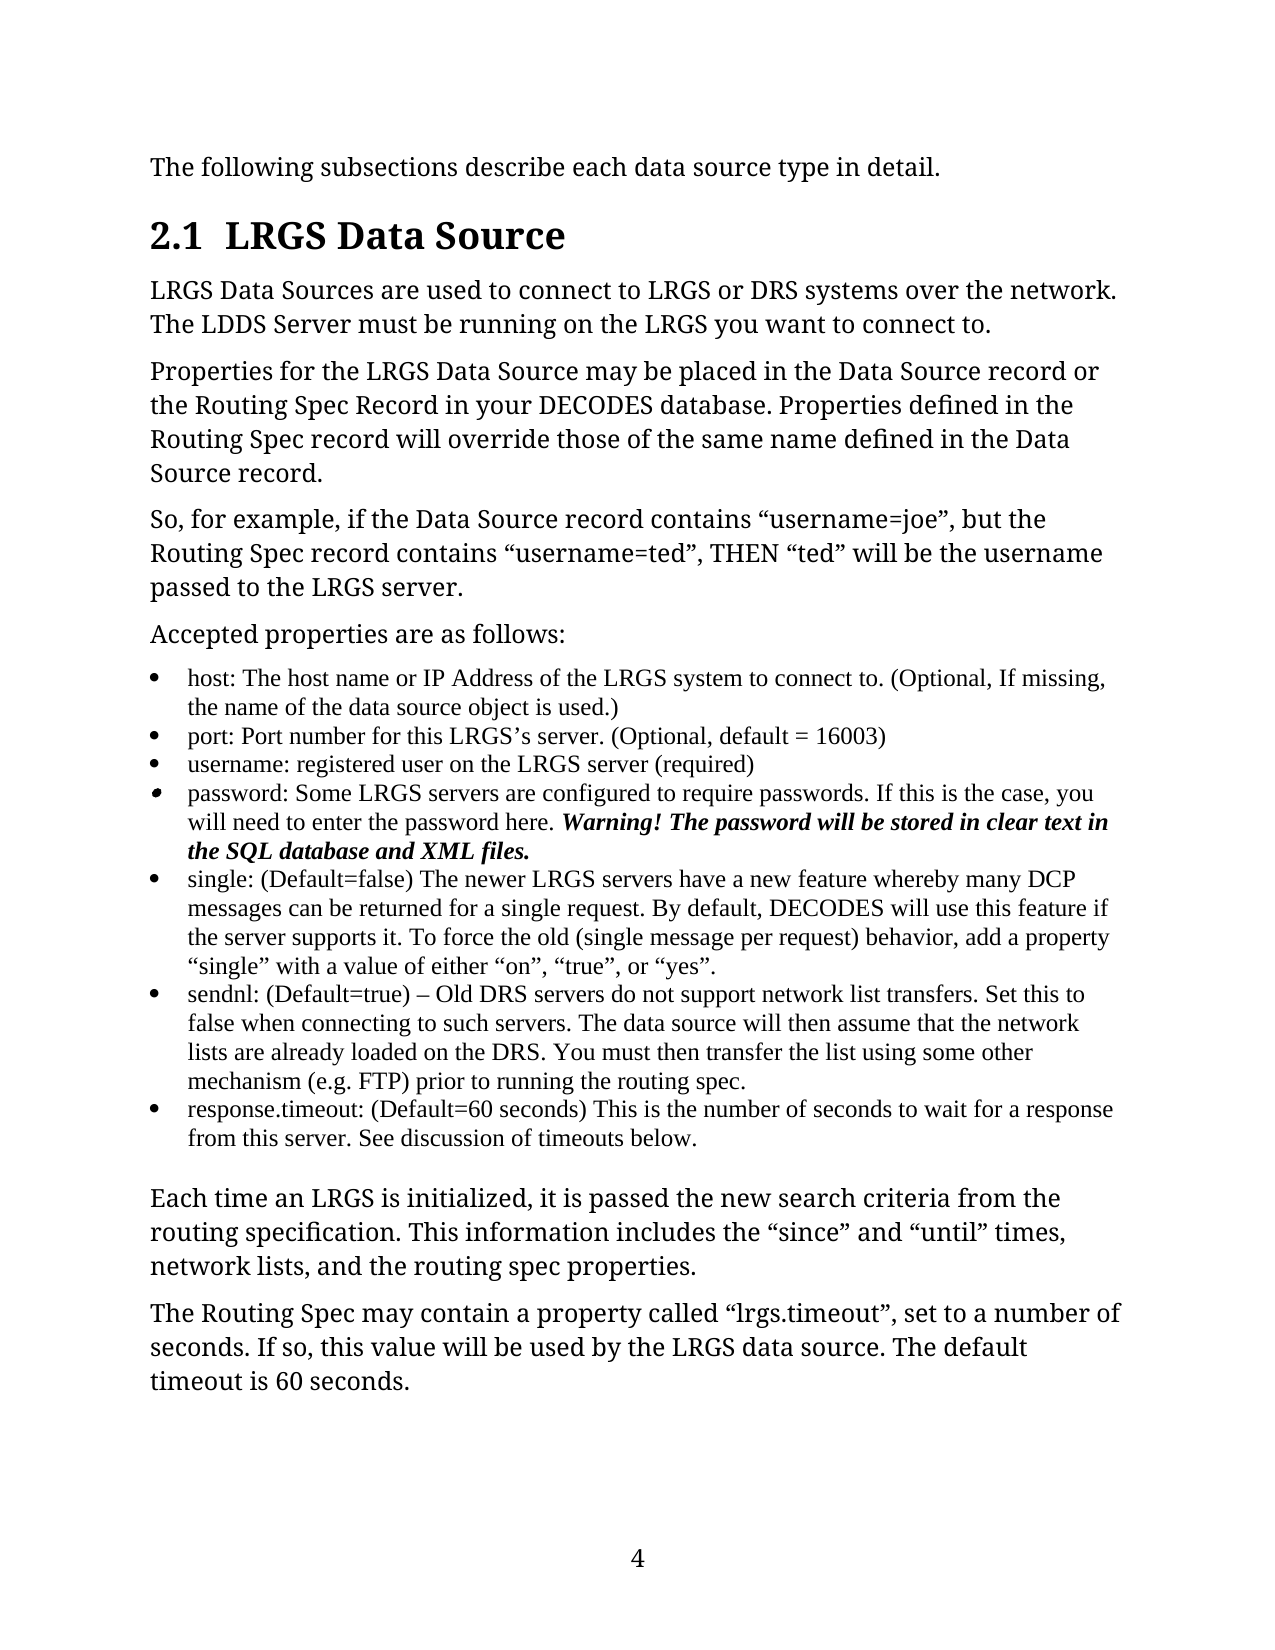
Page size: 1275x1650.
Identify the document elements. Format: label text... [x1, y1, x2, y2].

text LRGS Data Sources are used to connect to LRGS or DRS systems over the network. The LDDS Server must be running on the LRGS you want to connect to. [150, 273, 1125, 341]
list single: (Default=false) The newer LRGS servers have a new feature whereby many DCP messages can be returned for a single request. By default, DECODES will use this feature if the server supports it. To force the old (single message per request) behavior, add a property “single” with a value of either “on”, “true”, or “yes”. [150, 864, 1125, 979]
list host: The host name or IP Address of the LRGS system to connect to. (Optional, If missing, the name of the data source object is used.) [150, 663, 1125, 721]
text Accepted properties are as follows: [150, 617, 1125, 651]
list response.timeout: (Default=60 seconds) This is the number of seconds to wait for a response from this server. See discussion of timeouts below. [150, 1094, 1125, 1152]
list sendnl: (Default=true) – Old DRS servers do not support network list transfers. Set this to false when connecting to such servers. The data source will then assume that the network lists are already loaded on the DRS. You must then transfer the list using some other mechanism (e.g. FTP) prior to running the routing spec. [150, 979, 1125, 1094]
text Each time an LRGS is initialized, it is passed the new search criteria from the routing specification. This information includes the “since” and “until” times, network lists, and the routing spec properties. [150, 1181, 1125, 1283]
list password: Some LRGS servers are configured to require passwords. If this is the case, you will need to enter the password here. Warning! The password will be stored in clear text in the SQL database and XML files. [150, 778, 1125, 864]
text So, for example, if the Data Source record contains “username=joe”, but the Routing Spec record contains “username=ted”, THEN “ted” will be the username passed to the LRGS server. [150, 502, 1125, 604]
text Properties for the LRGS Data Source may be placed in the Data Source record or the Routing Spec Record in your DECODES database. Properties defined in the Routing Spec record will override those of the same name defined in the Data Source record. [150, 353, 1125, 489]
list username: registered user on the LRGS server (required) [150, 749, 1125, 778]
subtitle LRGS Data Source [150, 209, 1125, 260]
text The Routing Spec may contain a property called “lrgs.timeout”, set to a number of seconds. If so, this value will be used by the LRGS data source. The default timeout is 60 seconds. [150, 1295, 1125, 1398]
text The following subsections describe each data source type in detail. [150, 150, 1125, 184]
list port: Port number for this LRGS’s server. (Optional, default = 16003) [150, 721, 1125, 749]
